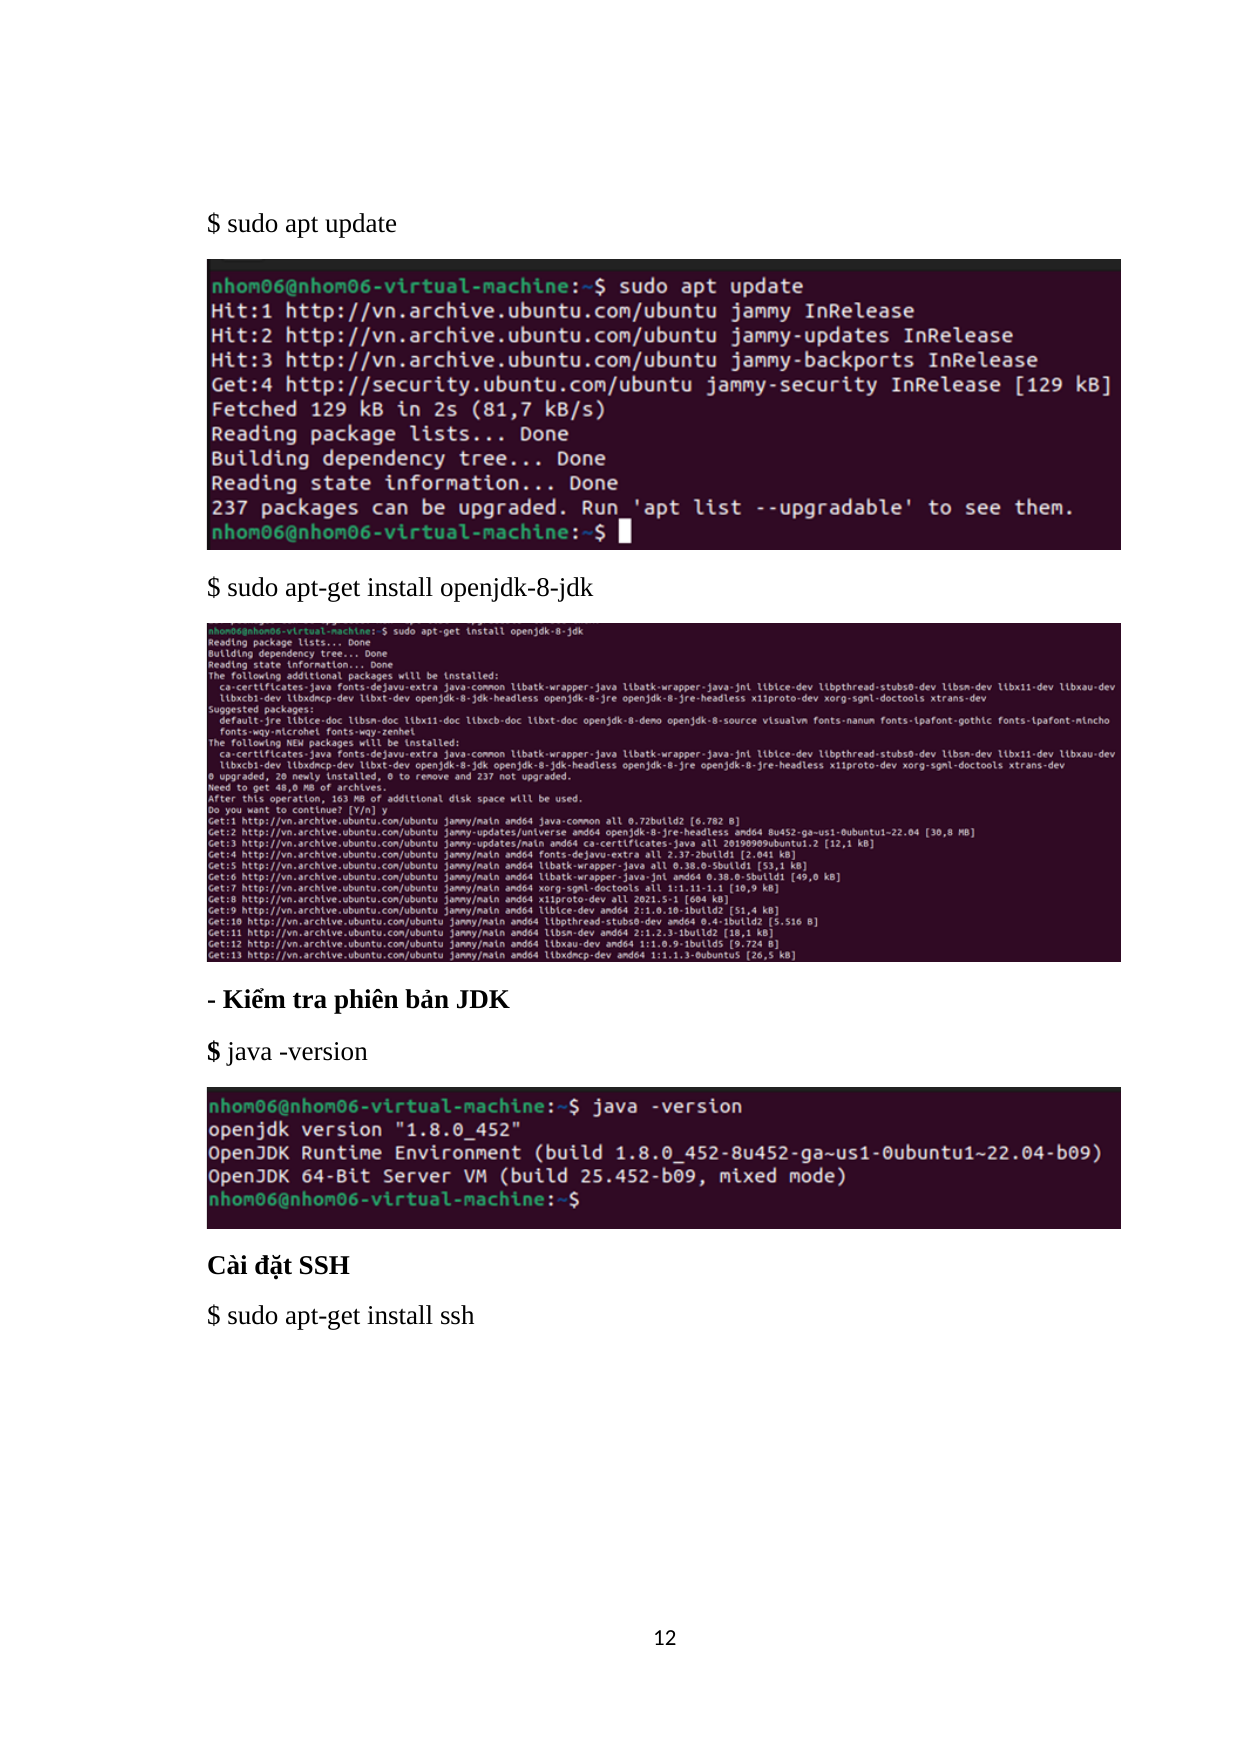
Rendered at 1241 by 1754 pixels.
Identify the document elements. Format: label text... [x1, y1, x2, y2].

picture [206, 259, 1121, 550]
text - Kiểm tra phiên bản JDK [207, 983, 1122, 1014]
text $ sudo apt-get install openjdk-8-jdk [207, 571, 1122, 602]
text $ java -version [207, 1035, 1122, 1066]
text Cài đặt SSH [207, 1249, 1122, 1280]
text $ sudo apt-get install ssh [207, 1299, 1122, 1331]
picture [206, 1087, 1121, 1229]
text $ sudo apt update [207, 207, 1122, 238]
picture [206, 623, 1121, 962]
